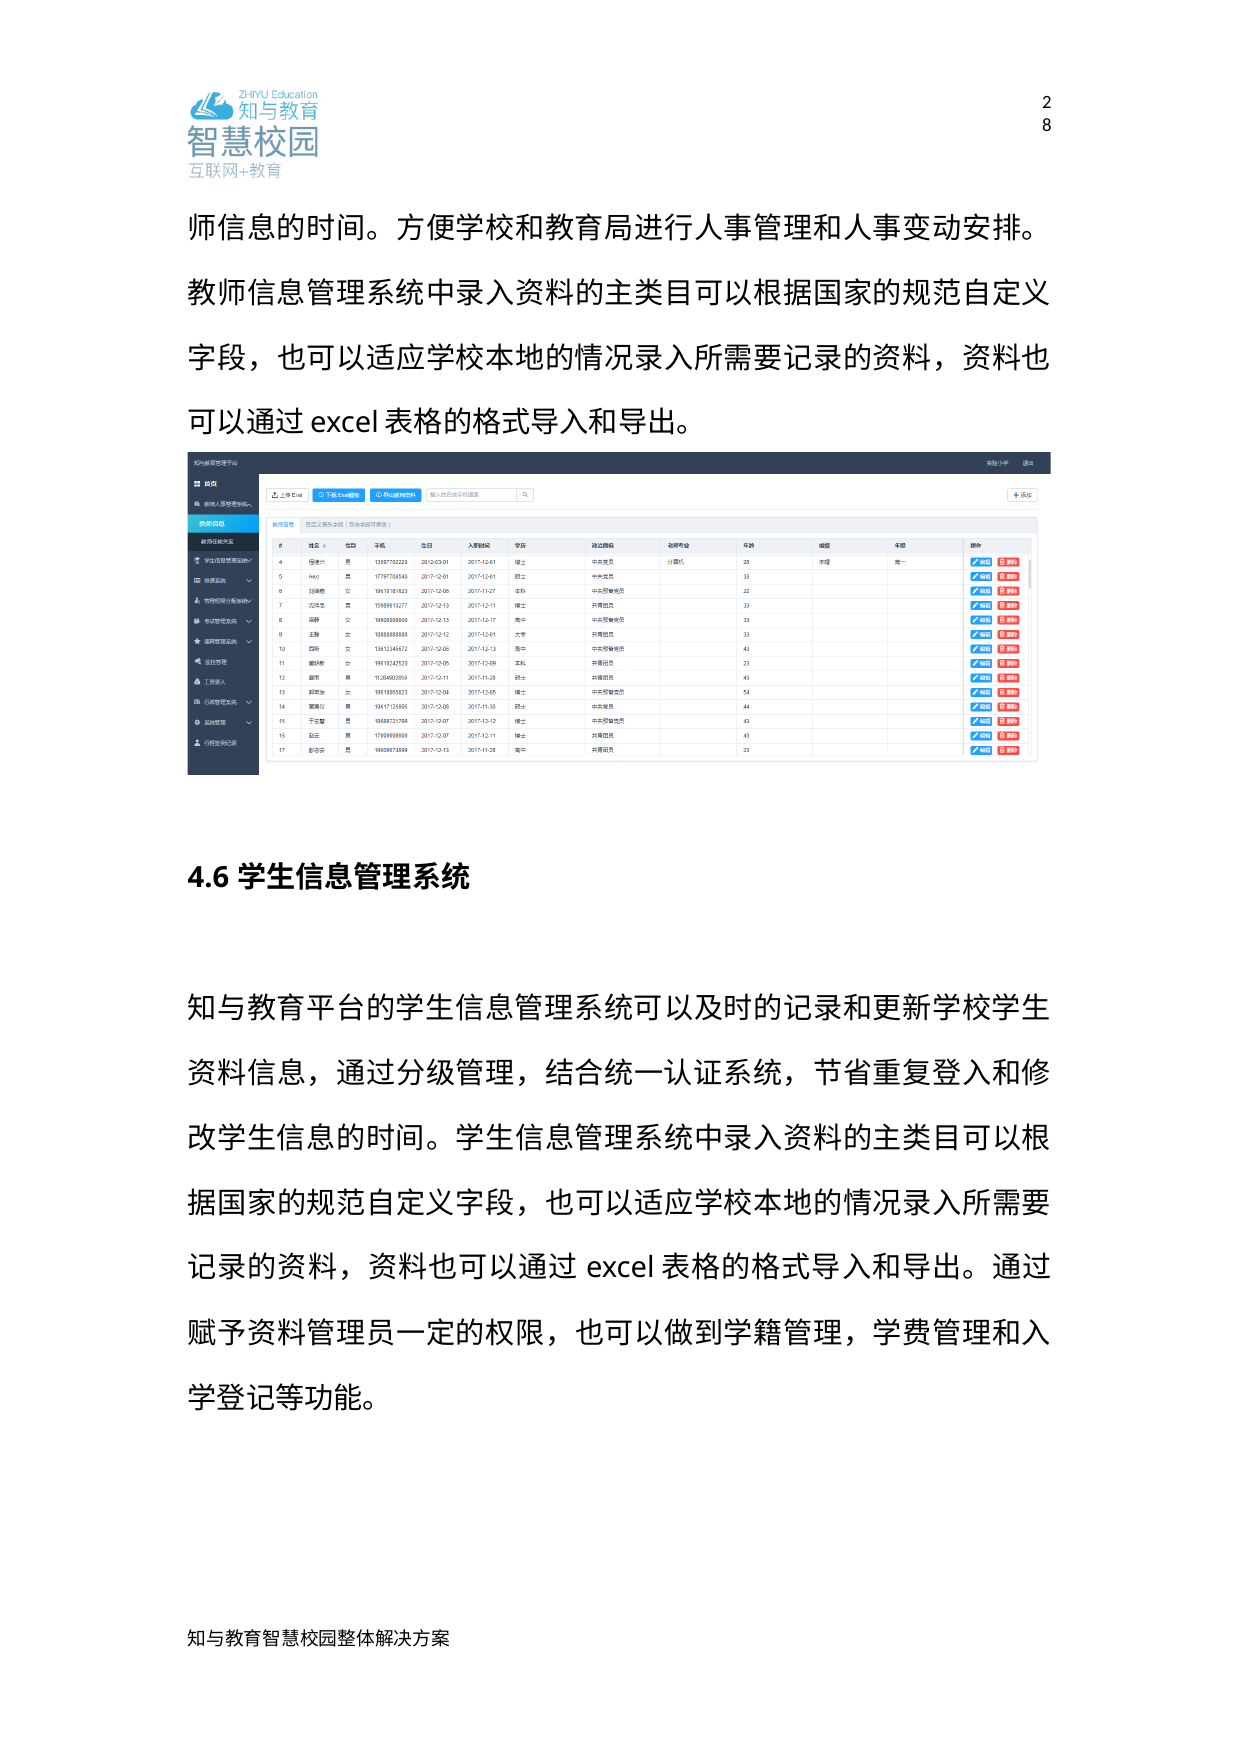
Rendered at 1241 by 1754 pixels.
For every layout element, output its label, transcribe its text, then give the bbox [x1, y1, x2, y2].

picture [187, 90, 318, 178]
text 4.6 学生信息管理系统 [187, 843, 1053, 908]
text 知与教育平台的学生信息管理系统可以及时的记录和更新学校学生资料信息，通过分级管理，结合统一认证系统，节省重复登入和修改学生信息的时间。学生信息管理系统中录入资料的主类目可以根据国家的规范自定义字段，也可以适应学校本地的情况录入所需要记录的资料，资料也可以通过excel表格的格式导入和导出。通过赋予资料管理员一定的权限，也可以做到学籍管理，学费管理和入学登记等功能。 [187, 973, 1053, 1428]
picture [187, 452, 1051, 775]
